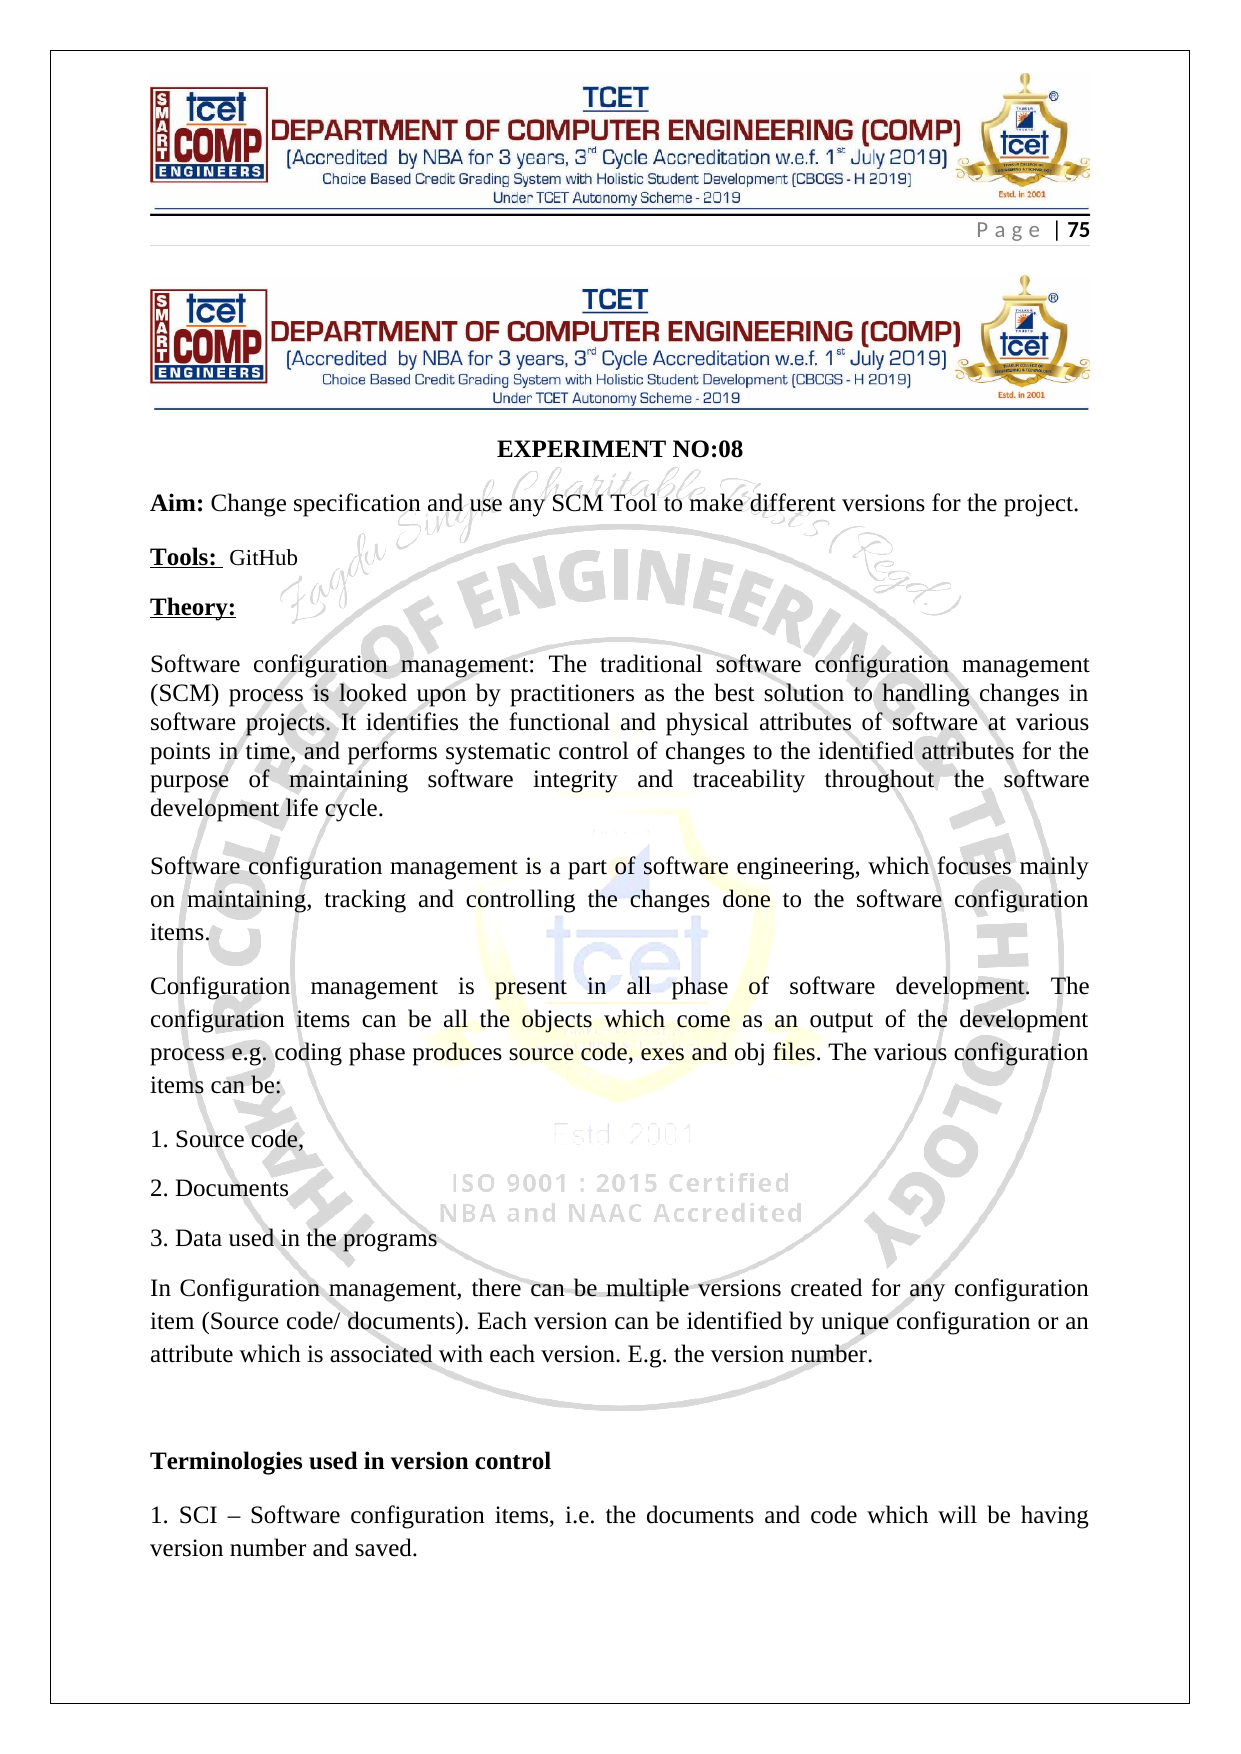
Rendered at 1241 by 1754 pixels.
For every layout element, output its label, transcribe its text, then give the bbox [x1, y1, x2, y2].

text Terminologies used in version control [150, 1446, 1090, 1475]
text Theory: [150, 592, 1090, 620]
text 1. SCI – Software configuration items, i.e. the documents and code which will be having version number and saved. [150, 1500, 1090, 1562]
text In Configuration management, there can be multiple versions created for any configuration item (Source code/ documents). Each version can be identified by unique configuration or an attribute which is associated with each version. E.g. the version number. [150, 1273, 1090, 1367]
picture [150, 73, 1091, 216]
text Software configuration management: The traditional software configuration management (SCM) process is looked upon by practitioners as the best solution to handling changes in software projects. It identifies the functional and physical attributes of software at various points in time, and performs systematic control of changes to the identified attributes for the purpose of maintaining software integrity and traceability throughout the software development life cycle. [150, 649, 1090, 822]
text Tools: GitHub [150, 542, 1090, 571]
text 2. Documents [150, 1173, 1090, 1202]
text 3. Data used in the programs [150, 1223, 1090, 1252]
text Aim: Change specification and use any SCM Tool to make different versions for the project. [150, 488, 1090, 517]
text 1. Source code, [150, 1124, 1090, 1153]
text Software configuration management is a part of software engineering, which focuses mainly on maintaining, tracking and controlling the changes done to the software configuration items. [150, 851, 1090, 946]
text EXPERIMENT NO:08 [150, 434, 1090, 463]
picture [150, 274, 1091, 410]
text Configuration management is present in all phase of software development. The configuration items can be all the objects which come as an output of the development process e.g. coding phase produces source code, exes and obj files. The various configuration items can be: [150, 971, 1090, 1099]
